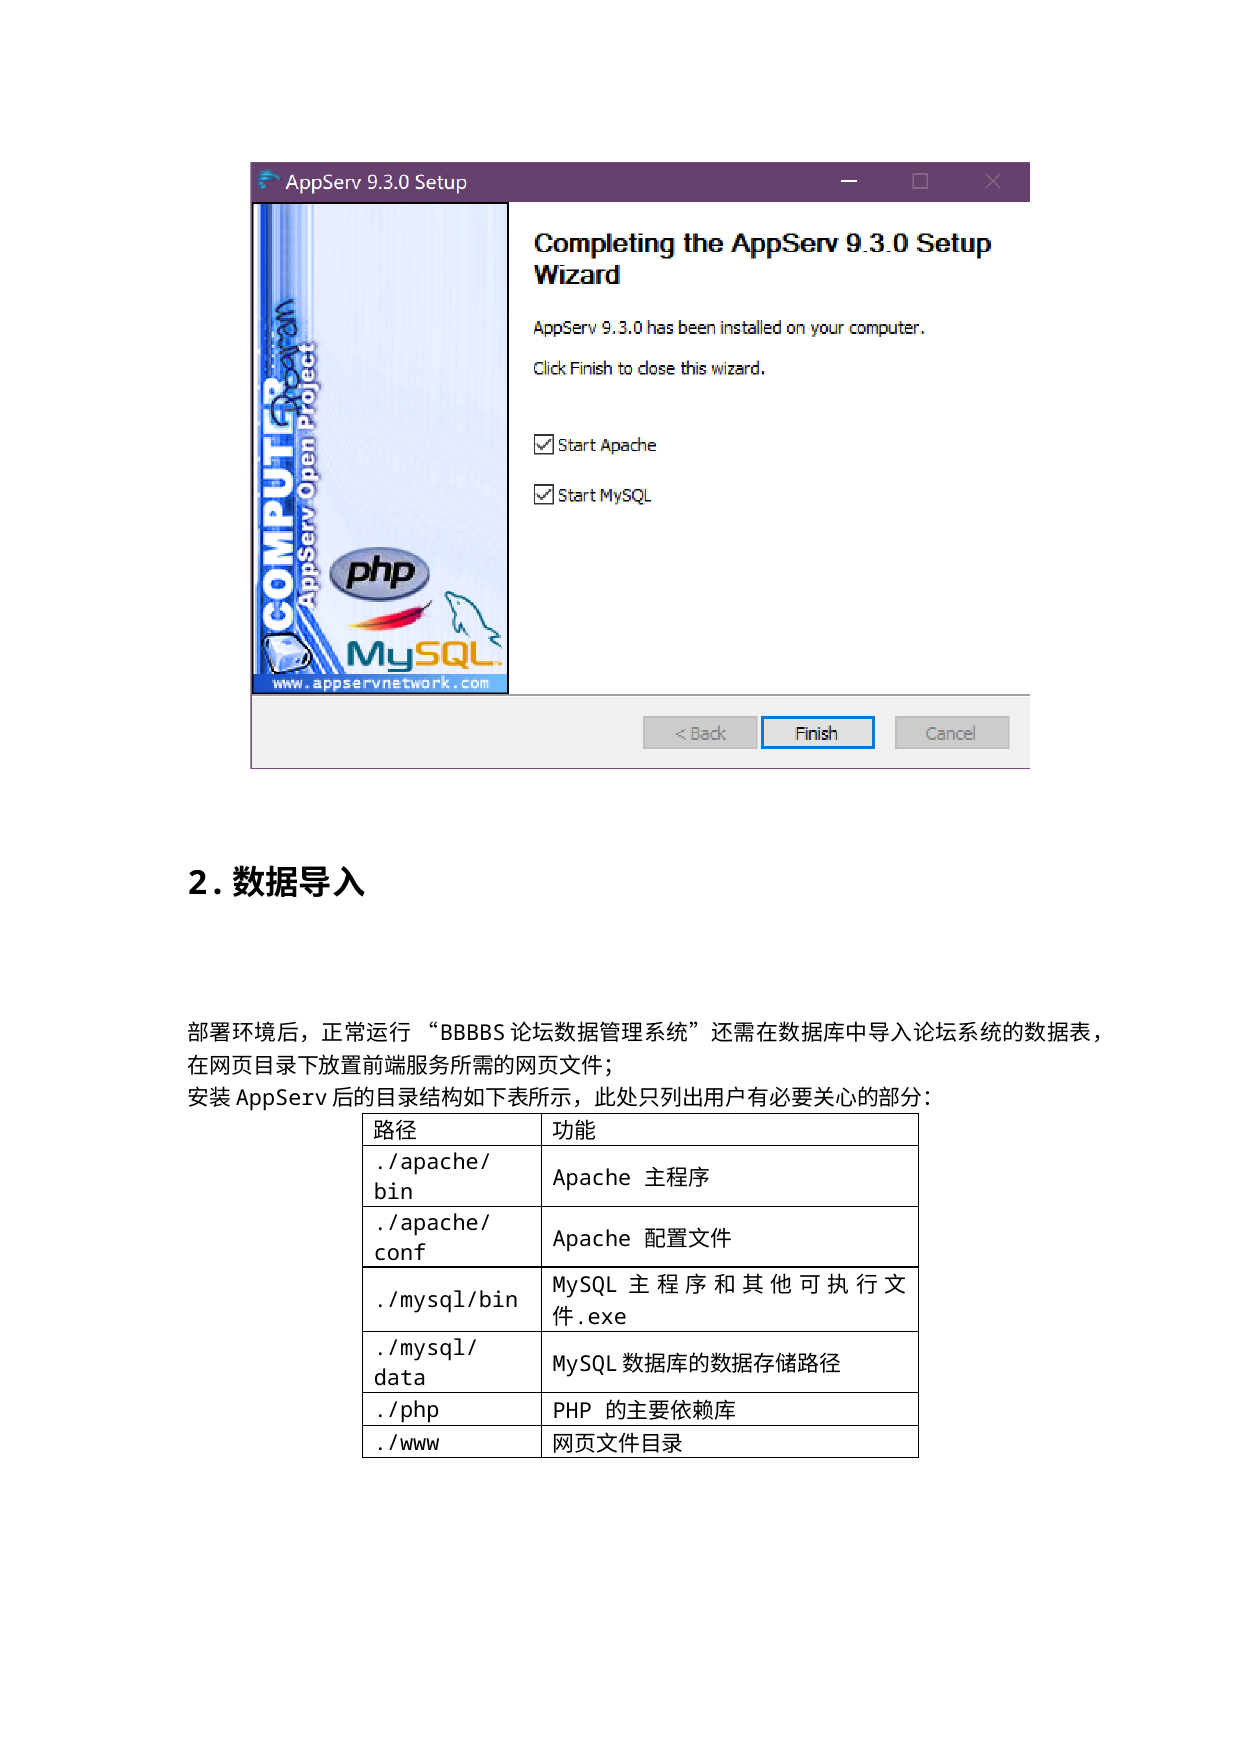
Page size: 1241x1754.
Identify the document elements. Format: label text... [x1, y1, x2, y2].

text 安装AppServ后的目录结构如下表所示，此处只列出用户有必要关心的部分： [187, 1080, 1093, 1112]
table_cell ./php [363, 1393, 541, 1424]
table_cell ./apache/bin [363, 1146, 541, 1206]
table_cell Apache 主程序 [542, 1146, 918, 1206]
table_cell MySQL主程序和其他可执行文件.exe [542, 1268, 918, 1331]
table_cell ./mysql/data [363, 1332, 541, 1392]
table_cell ./mysql/bin [363, 1268, 541, 1331]
text 部署环境后，正常运行 “BBBBS论坛数据管理系统”还需在数据库中导入论坛系统的数据表，在网页目录下放置前端服务所需的网页文件； [187, 1015, 1093, 1080]
table_cell ./apache/conf [363, 1207, 541, 1266]
picture [250, 162, 1030, 769]
table_header 功能 [542, 1114, 918, 1145]
table_cell PHP 的主要依赖库 [542, 1393, 918, 1424]
table_cell ./www [363, 1426, 541, 1457]
table_cell Apache 配置文件 [542, 1207, 918, 1266]
table_cell 网页文件目录 [542, 1426, 918, 1457]
table_header 路径 [363, 1114, 541, 1145]
table_cell MySQL数据库的数据存储路径 [542, 1332, 918, 1392]
subtitle 数据导入 [187, 847, 1093, 912]
